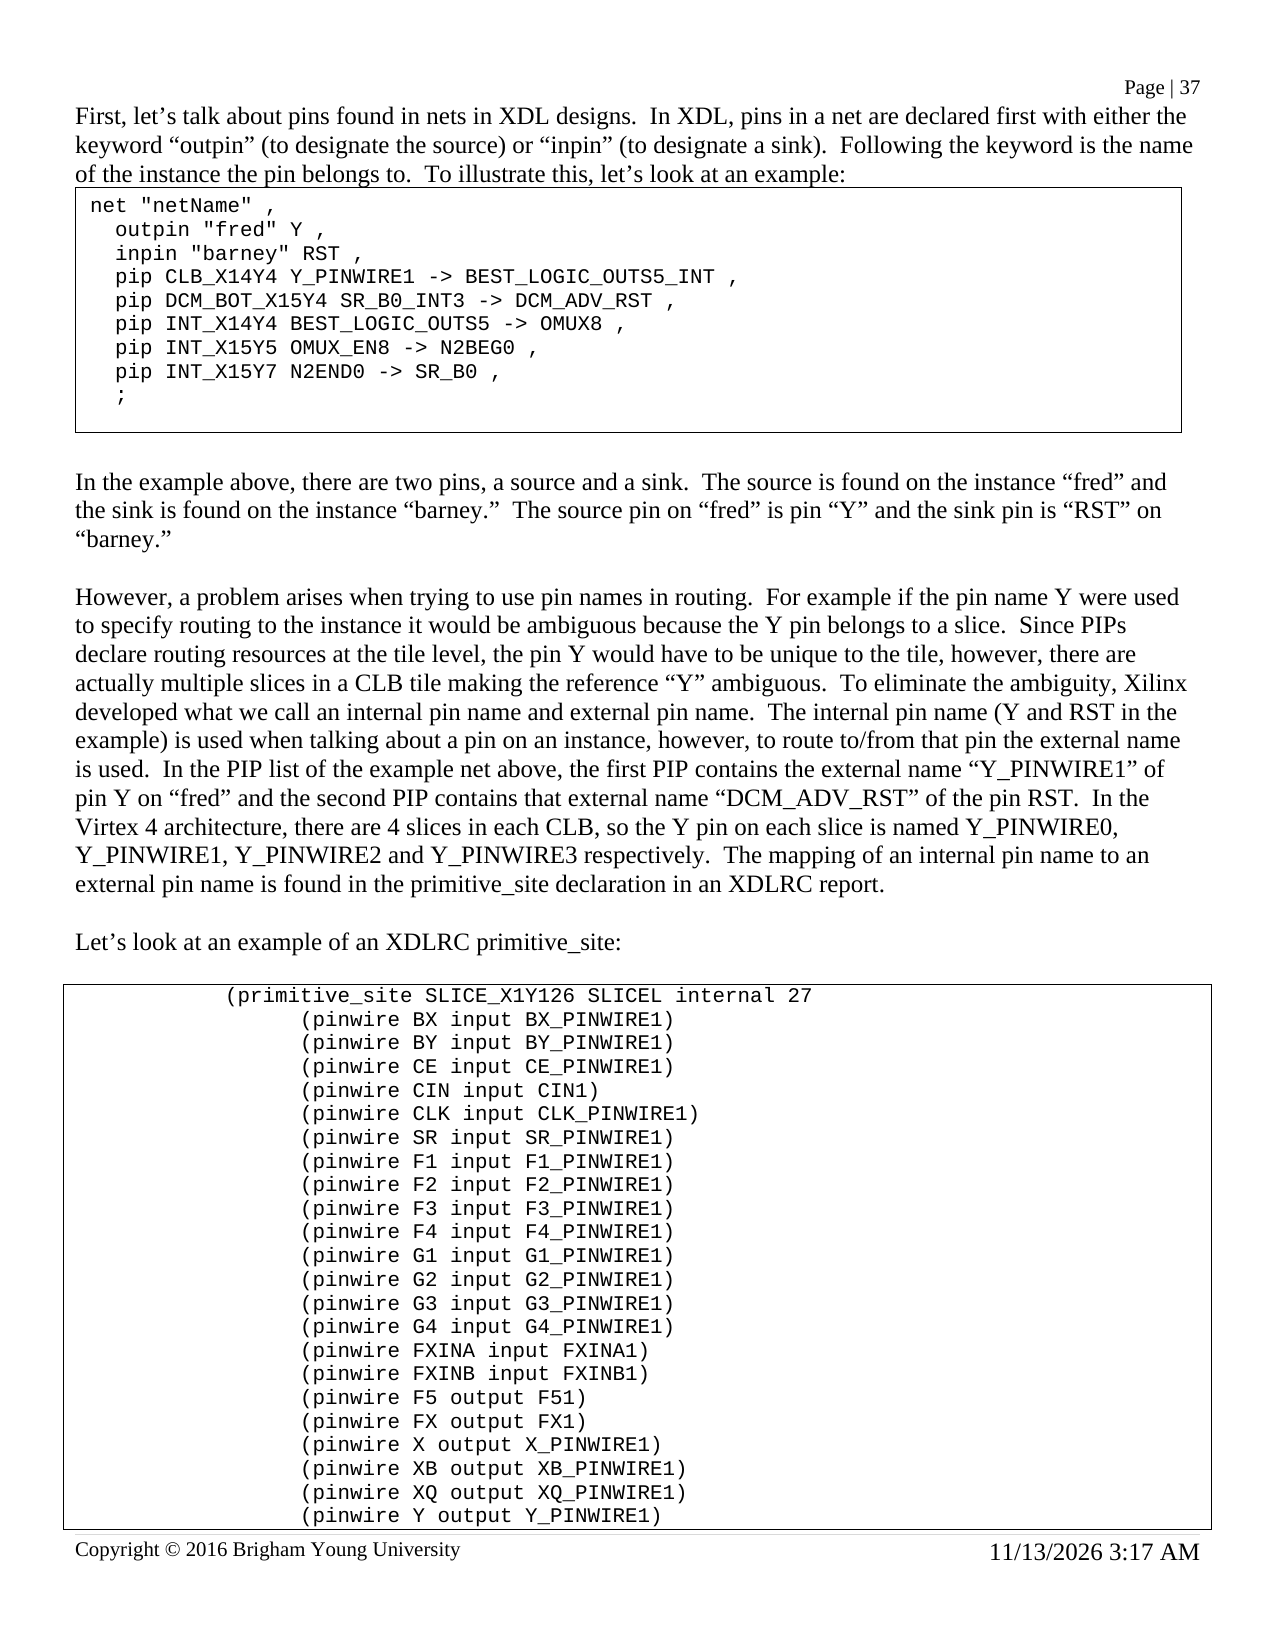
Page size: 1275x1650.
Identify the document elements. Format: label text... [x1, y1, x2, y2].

text First, let’s talk about pins found in nets in XDL designs. In XDL, pins in a net are declared first with either the keyword “outpin” (to designate the source) or “inpin” (to designate a sink). Following the keyword is the name of the instance the pin belongs to. To illustrate this, let’s look at an example: [75, 101, 1200, 188]
text In the example above, there are two pins, a source and a sink. The source is found on the instance “fred” and the sink is found on the instance “barney.” The source pin on “fred” is pin “Y” and the sink pin is “RST” on “barney.” [75, 467, 1200, 553]
text However, a problem arises when trying to use pin names in routing. For example if the pin name Y were used to specify routing to the instance it would be ambiguous because the Y pin belongs to a slice. Since PIPs declare routing resources at the tile level, the pin Y would have to be unique to the tile, however, there are actually multiple slices in a CLB tile making the reference “Y” ambiguous. To eliminate the ambiguity, Xilinx developed what we call an internal pin name and external pin name. The internal pin name (Y and RST in the example) is used when talking about a pin on an instance, however, to route to/from that pin the external name is used. In the PIP list of the example net above, the first PIP contains the external name “Y_PINWIRE1” of pin Y on “fred” and the second PIP contains that external name “DCM_ADV_RST” of the pin RST. In the Virtex 4 architecture, there are 4 slices in each CLB, so the Y pin on each slice is named Y_PINWIRE0, Y_PINWIRE1, Y_PINWIRE2 and Y_PINWIRE3 respectively. The mapping of an internal pin name to an external pin name is found in the primitive_site declaration in an XDLRC report. [75, 582, 1200, 898]
text Let’s look at an example of an XDLRC primitive_site: [75, 927, 1200, 955]
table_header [64, 985, 1211, 1529]
